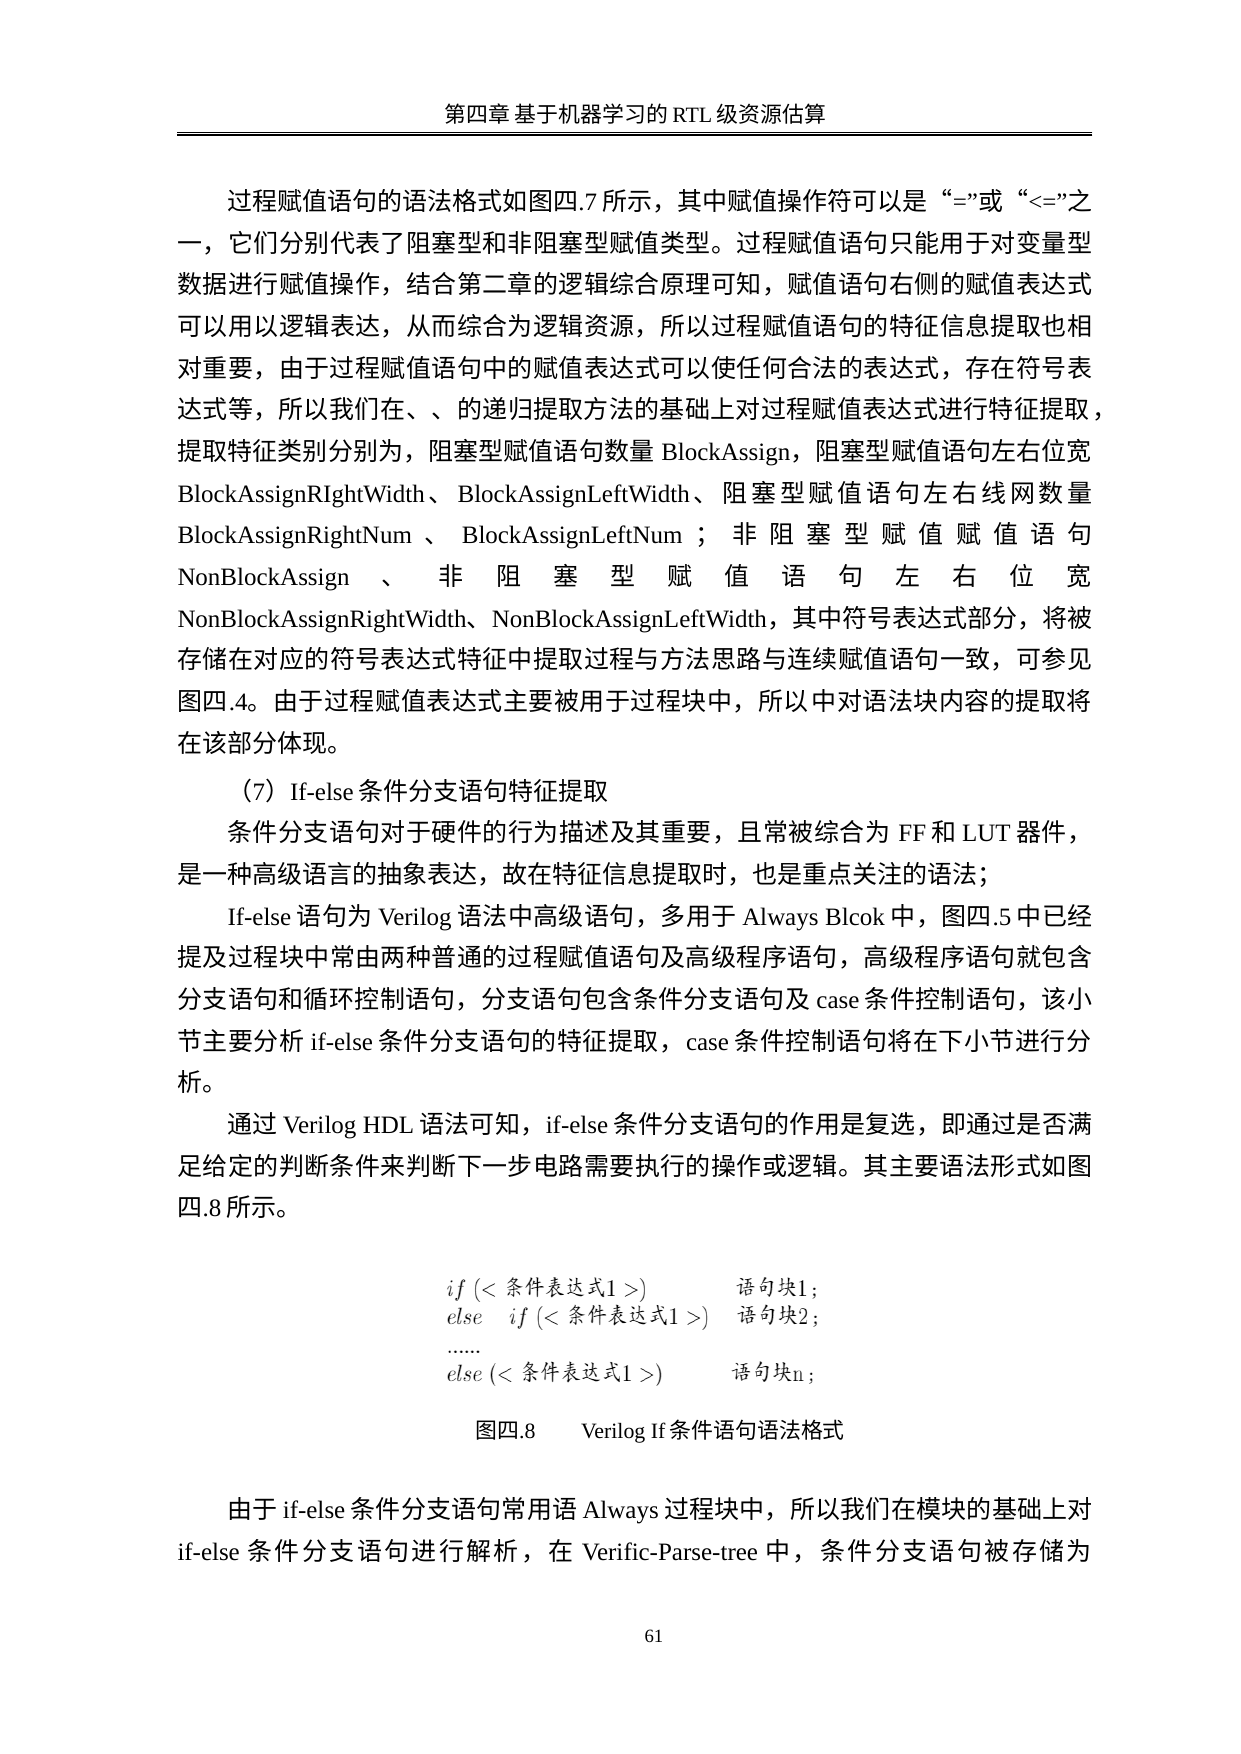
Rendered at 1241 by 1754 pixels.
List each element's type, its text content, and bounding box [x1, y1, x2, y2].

text 过程赋值语句的语法格式如图4.7所示，其中赋值操作符可以是“=”或“<=”之一，它们分别代表了阻塞型和非阻塞型赋值类型。过程赋值语句只能用于对变量型数据进行赋值操作，结合第二章的逻辑综合原理可知，赋值语句右侧的赋值表达式可以用以逻辑表达，从而综合为逻辑资源，所以过程赋值语句的特征信息提取也相对重要，由于过程赋值语句中的赋值表达式可以使任何合法的表达式，存在符号表达式等，所以我们在0、0、0的递归提取方法的基础上对过程赋值表达式进行特征提取，提取特征类别分别为，阻塞型赋值语句数量BlockAssign，阻塞型赋值语句左右位宽BlockAssignRIghtWidth、BlockAssignLeftWidth、阻塞型赋值语句左右线网数量BlockAssignRightNum、BlockAssignLeftNum；非阻塞型赋值赋值语句NonBlockAssign、非阻塞型赋值语句左右位宽NonBlockAssignRightWidth、NonBlockAssignLeftWidth，其中符号表达式部分，将被存储在对应的符号表达式特征中提取过程与方法思路与连续赋值语句一致，可参见图4.4。由于过程赋值表达式主要被用于过程块中，所以0中对语法块内容的提取将在该部分体现。 [177, 177, 1092, 761]
text 条件分支语句对于硬件的行为描述及其重要，且常被综合为FF和LUT器件，是一种高级语言的抽象表达，故在特征信息提取时，也是重点关注的语法； [177, 808, 1092, 892]
text 通过Verilog HDL语法可知，if-else条件分支语句的作用是复选，即通过是否满足给定的判断条件来判断下一步电路需要执行的操作或逻辑。其主要语法形式如图4.8所示。 [177, 1100, 1092, 1225]
text Verilog If条件语句语法格式 [177, 1413, 1092, 1444]
text （7）If-else条件分支语句特征提取 [177, 767, 1092, 808]
picture [401, 1266, 894, 1401]
text If-else语句为Verilog语法中高级语句，多用于Always Blcok中，图4.5中已经提及过程块中常由两种普通的过程赋值语句及高级程序语句，高级程序语句就包含分支语句和循环控制语句，分支语句包含条件分支语句及case条件控制语句，该小节主要分析if-else条件分支语句的特征提取，case条件控制语句将在下小节进行分析。 [177, 892, 1092, 1100]
